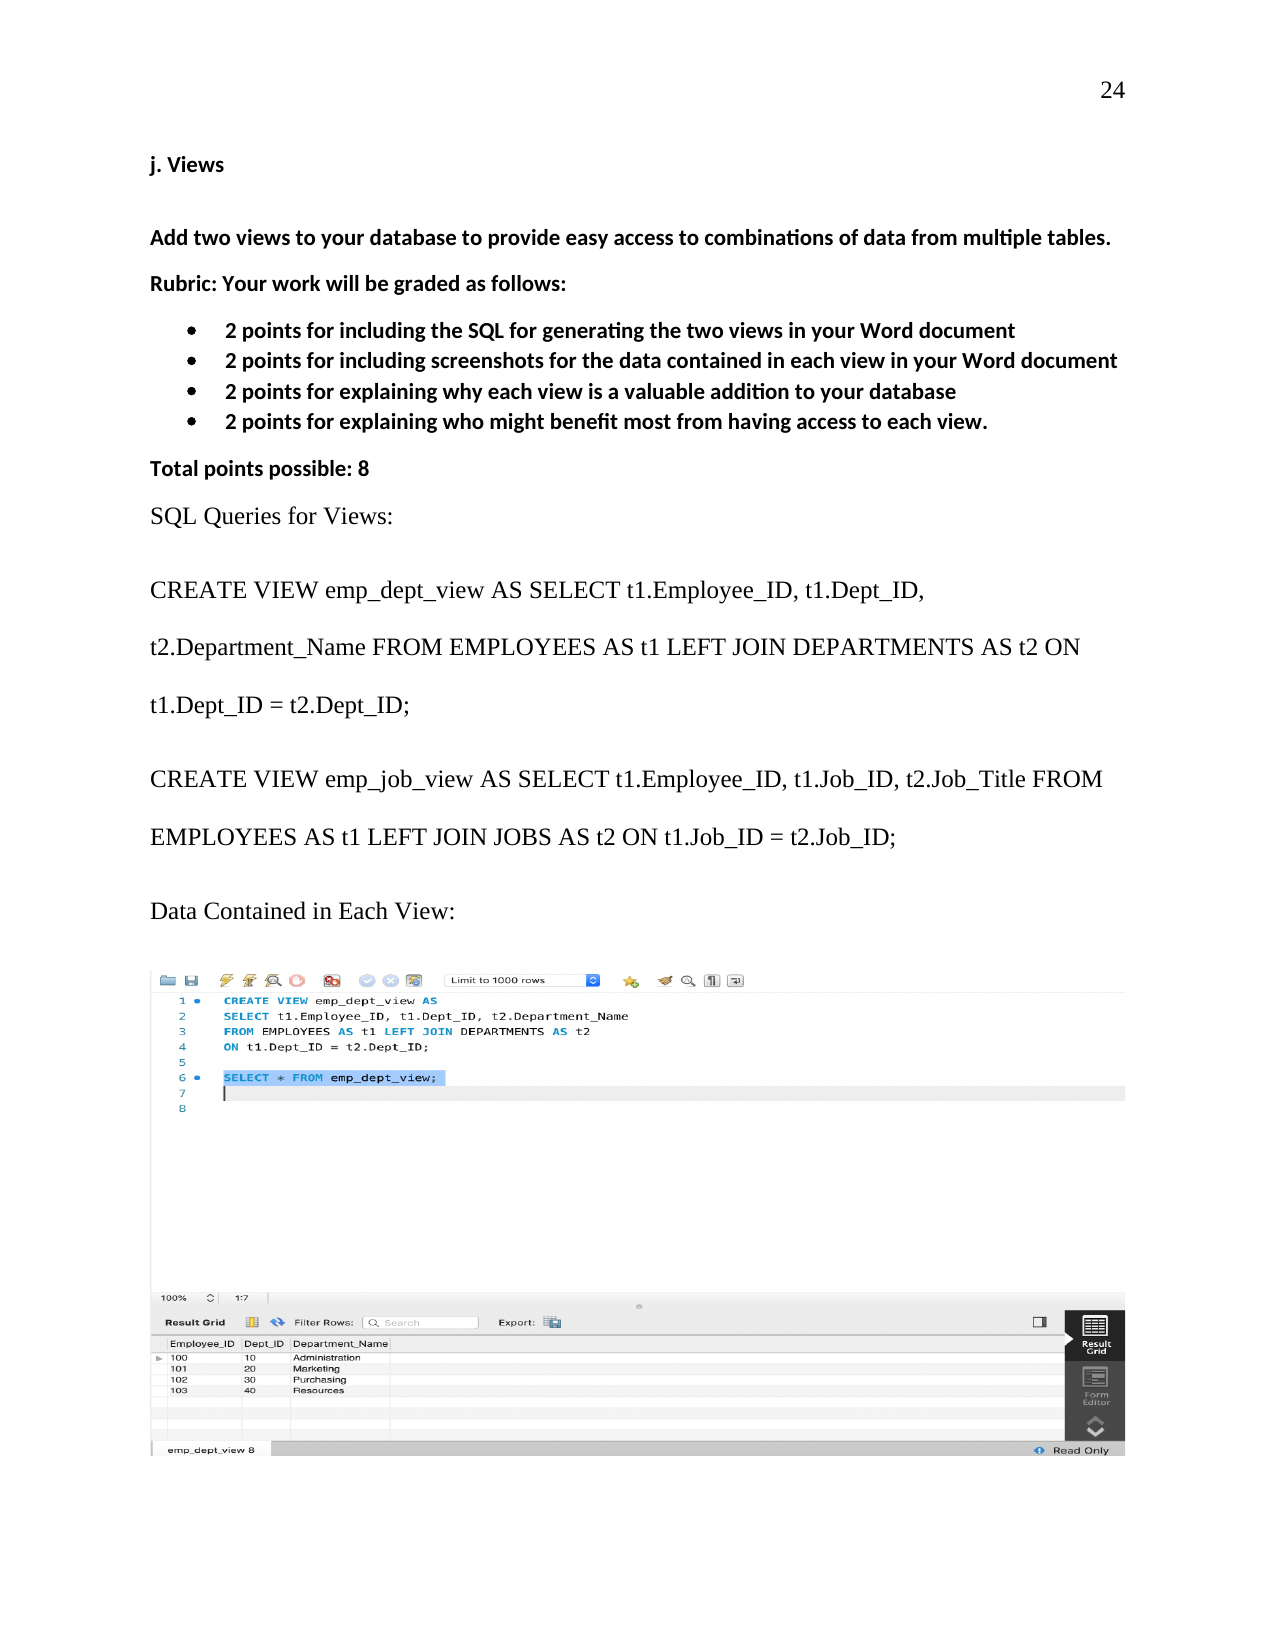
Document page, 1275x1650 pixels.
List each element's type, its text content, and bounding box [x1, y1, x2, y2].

text CREATE VIEW emp_job_view AS SELECT t1.Employee_ID, t1.Job_ID, t2.Job_Title FROM EMPLOYEES AS t1 LEFT JOIN JOBS AS t2 ON t1.Job_ID = t2.Job_ID; [150, 764, 1125, 850]
list 2 points for including the SQL for generating the two views in your Word document [187, 316, 1125, 344]
text SQL Queries for Views: [150, 501, 1125, 529]
text Total points possible: 8 [150, 454, 1125, 482]
text Add two views to your database to provide easy access to combinations of data from multiple tables. [150, 223, 1125, 251]
text CREATE VIEW emp_dept_view AS SELECT t1.Employee_ID, t1.Dept_ID, t2.Department_Name FROM EMPLOYEES AS t1 LEFT JOIN DEPARTMENTS AS t2 ON t1.Dept_ID = t2.Dept_ID; [150, 575, 1125, 719]
text j. Views [150, 150, 1125, 178]
picture [150, 970, 1125, 1456]
list 2 points for explaining why each view is a valuable addition to your database [187, 377, 1125, 405]
list 2 points for explaining who might benefit most from having access to each view. [187, 407, 1125, 435]
text Rubric: Your work will be graded as follows: [150, 269, 1125, 298]
text Data Contained in Each View: [150, 896, 1125, 924]
list 2 points for including screenshots for the data contained in each view in your Word document [187, 347, 1125, 375]
